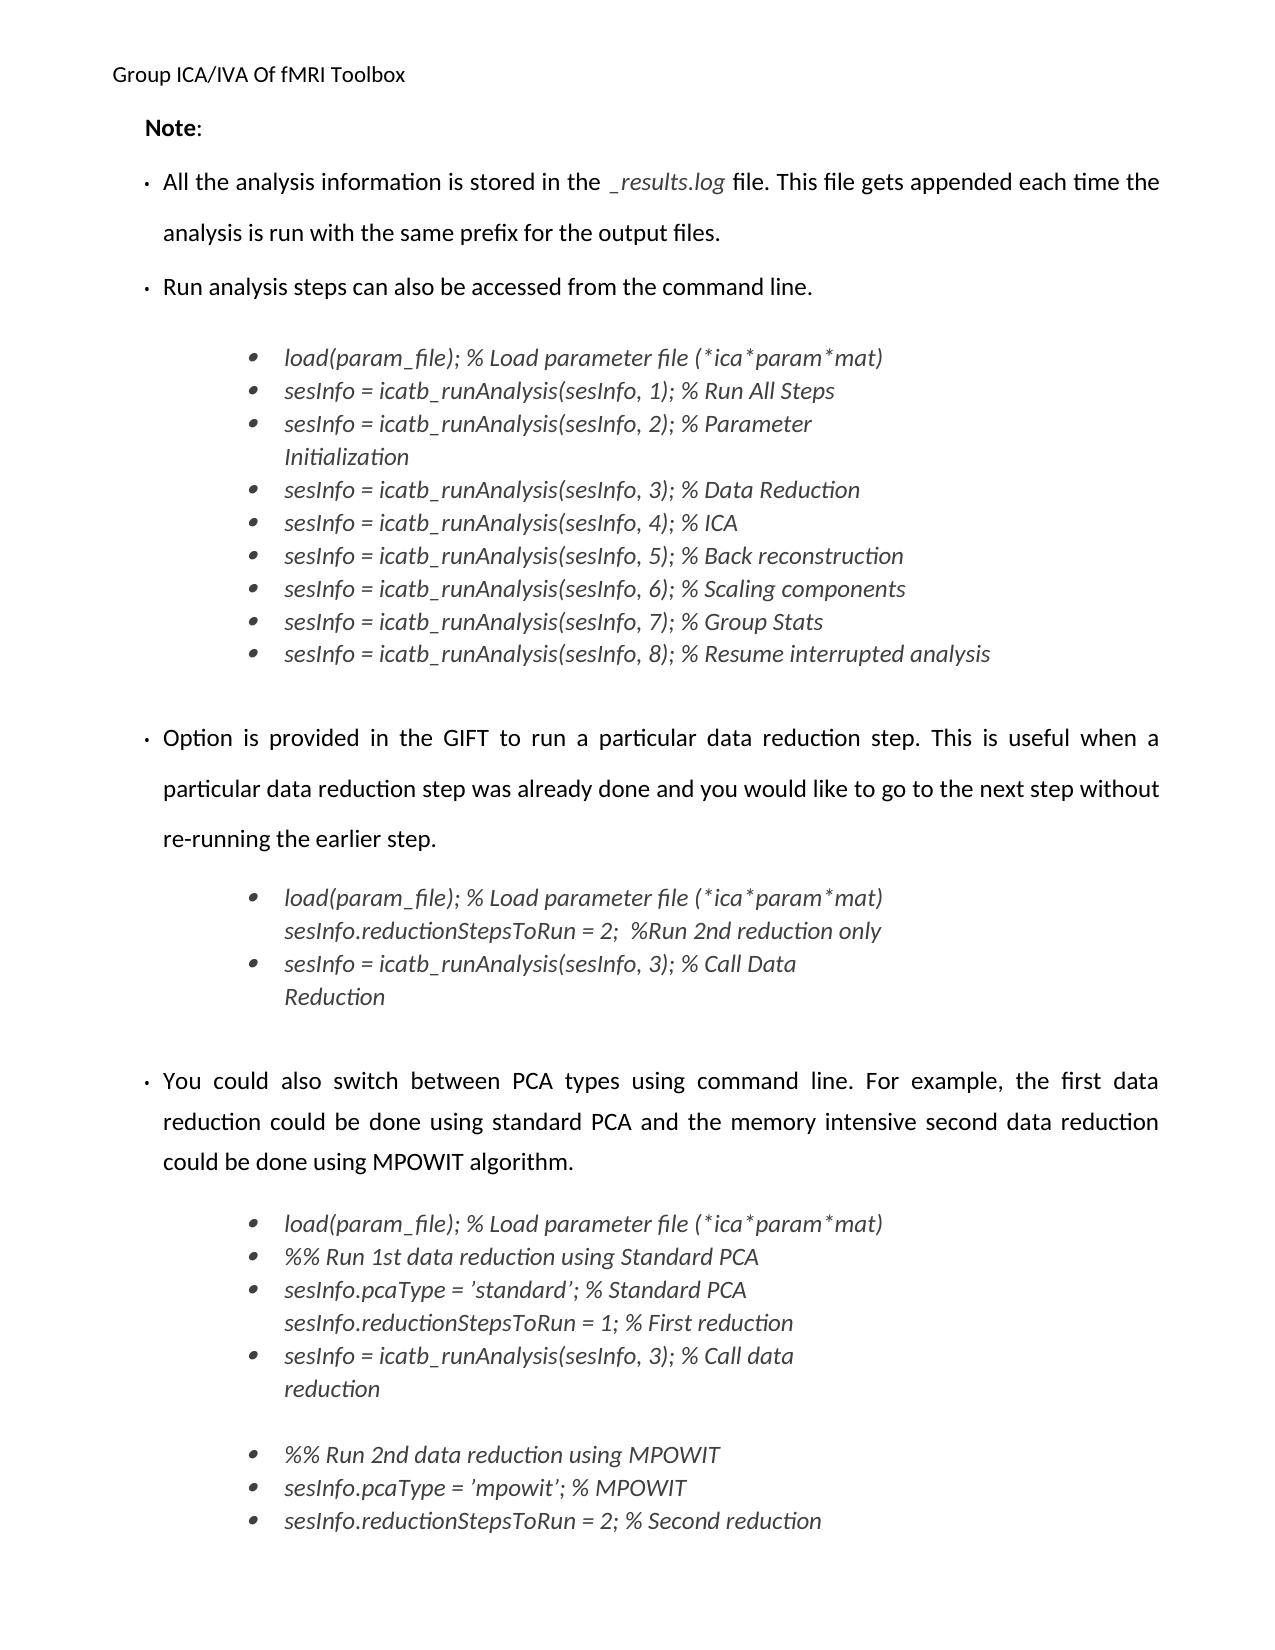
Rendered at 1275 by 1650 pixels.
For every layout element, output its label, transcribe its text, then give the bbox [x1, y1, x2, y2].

list %% Run 1st data reduction using Standard PCA [247, 1241, 884, 1272]
list sesInfo = icatb_runAnalysis(sesInfo, 4); % ICA [247, 507, 938, 537]
list Option is provided in the GIFT to run a particular data reduction step. This is useful when a particular data reduction step was already done and you would like to go to the next step without re-running the earlier step. [142, 723, 1161, 854]
list You could also switch between PCA types using command line. For example, the first data reduction could be done using standard PCA and the memory intensive second data reduction could be done using MPOWIT algorithm. [142, 1066, 1161, 1177]
list load(param_file); % Load parameter file (*ica*param*mat) [247, 1208, 1163, 1239]
list load(param_file); % Load parameter file (*ica*param*mat) sesInfo.reductionStepsToRun = 2; %Run 2nd reduction only [247, 883, 894, 946]
list sesInfo = icatb_runAnalysis(sesInfo, 7); % Group Stats [247, 606, 938, 636]
list %% Run 2nd data reduction using MPOWIT [247, 1439, 884, 1470]
list Run analysis steps can also be accessed from the command line. [142, 271, 1161, 301]
list sesInfo.reductionStepsToRun = 2; % Second reduction [247, 1505, 884, 1536]
list sesInfo = icatb_runAnalysis(sesInfo, 6); % Scaling components [247, 573, 938, 603]
list All the analysis information is stored in the _results.log file. This file gets appended each time the analysis is run with the same prefix for the output files. [142, 167, 1161, 247]
list sesInfo = icatb_runAnalysis(sesInfo, 3); % Call Data Reduction [247, 948, 894, 1012]
list sesInfo = icatb_runAnalysis(sesInfo, 8); % Resume interrupted analysis [247, 638, 1163, 669]
list sesInfo.pcaType = ’standard’; % Standard PCA sesInfo.reductionStepsToRun = 1; % First reduction [247, 1274, 884, 1337]
list sesInfo = icatb_runAnalysis(sesInfo, 3); % Call data reduction [247, 1340, 884, 1403]
list sesInfo = icatb_runAnalysis(sesInfo, 5); % Back reconstruction [247, 540, 938, 570]
list load(param_file); % Load parameter file (*ica*param*mat) [247, 342, 938, 373]
list sesInfo = icatb_runAnalysis(sesInfo, 3); % Data Reduction [247, 474, 938, 504]
list sesInfo = icatb_runAnalysis(sesInfo, 1); % Run All Steps [247, 375, 938, 406]
list sesInfo = icatb_runAnalysis(sesInfo, 2); % Parameter Initialization [247, 408, 938, 472]
list sesInfo.pcaType = ’mpowit’; % MPOWIT [247, 1472, 884, 1503]
text Note: [145, 112, 1163, 142]
